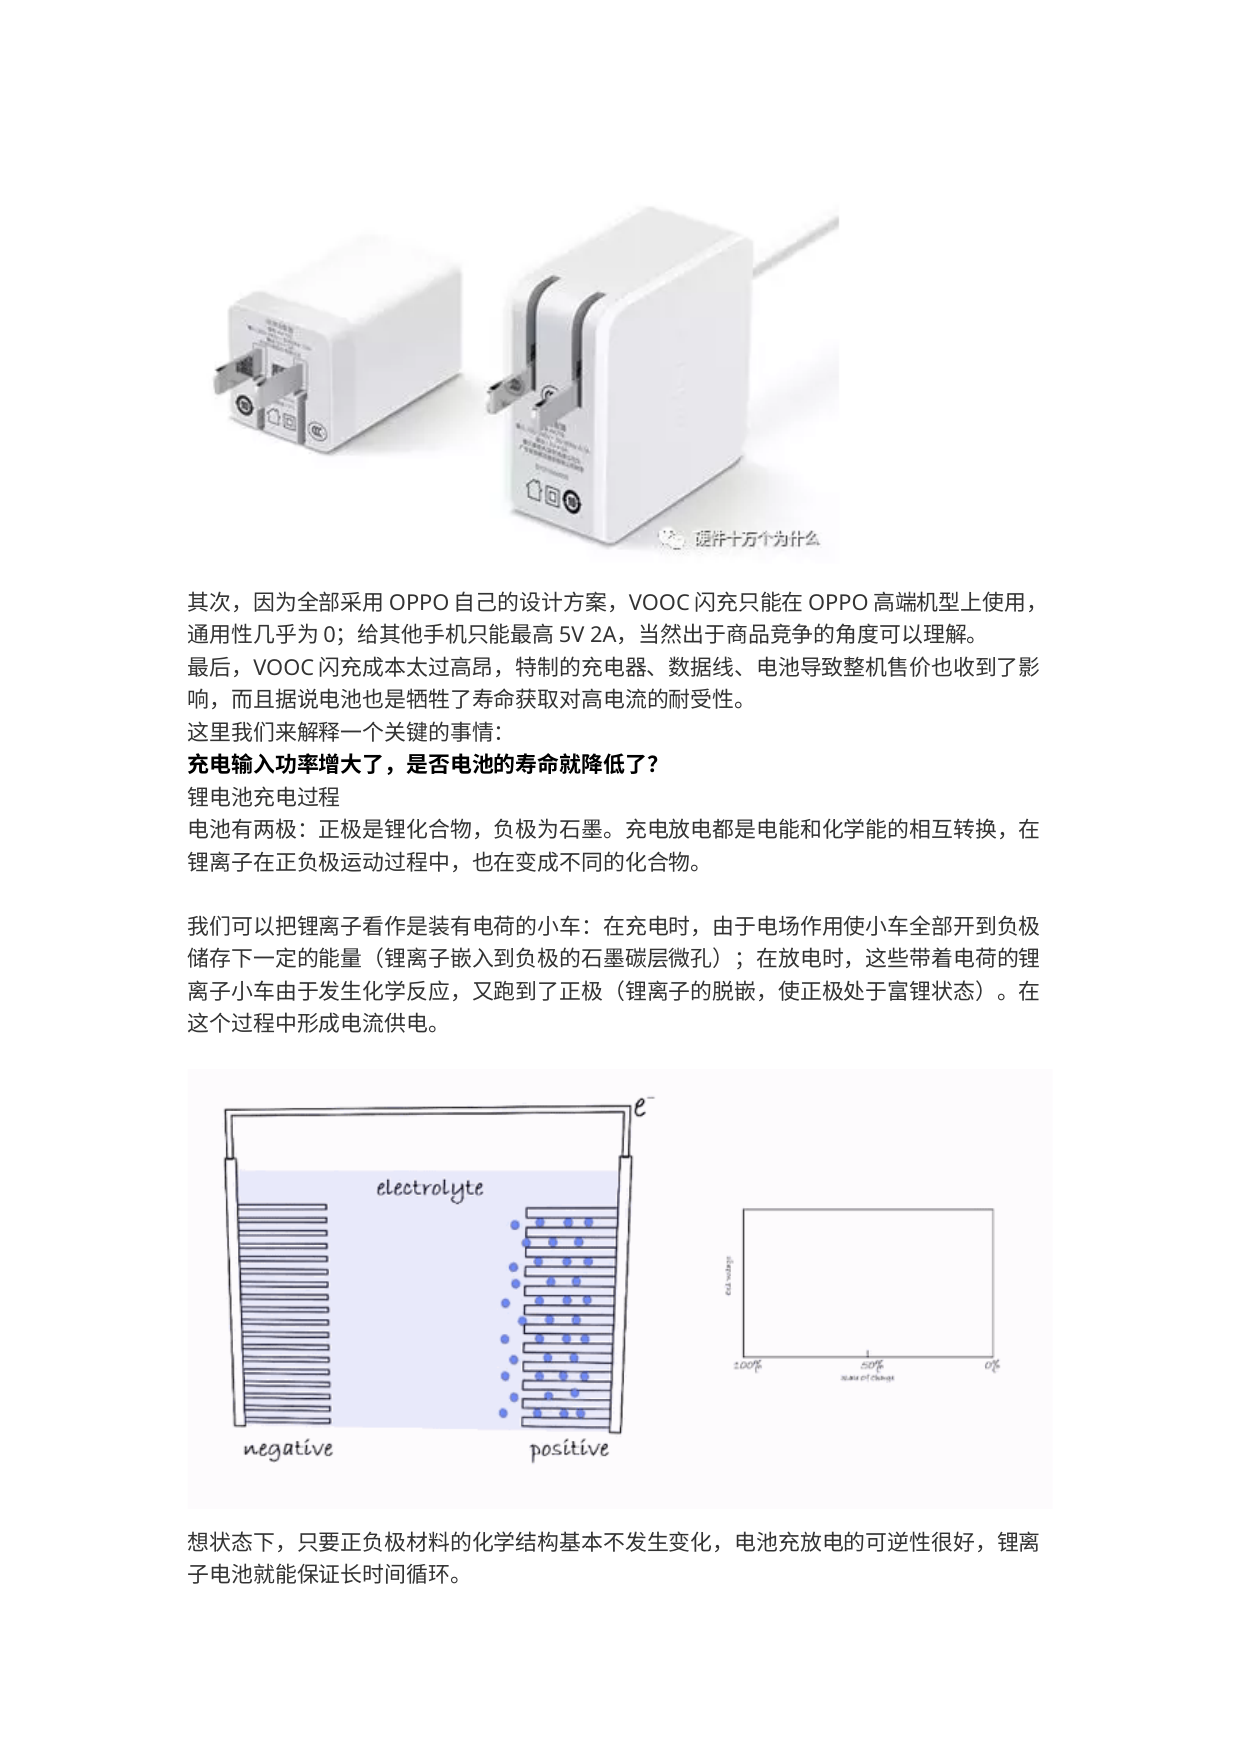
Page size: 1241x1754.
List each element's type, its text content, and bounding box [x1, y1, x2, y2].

text 这里我们来解释一个关键的事情： [187, 714, 1053, 747]
picture [187, 162, 858, 564]
text 锂电池充电过程 [187, 779, 1053, 812]
text 我们可以把锂离子看作是装有电荷的小车：在充电时，由于电场作用使小车全部开到负极储存下一定的能量（锂离子嵌入到负极的石墨碳层微孔）；在放电时，这些带着电荷的锂离子小车由于发生化学反应，又跑到了正极（锂离子的脱嵌，使正极处于富锂状态）。在这个过程中形成电流供电。 [187, 908, 1053, 1038]
text 想状态下，只要正负极材料的化学结构基本不发生变化，电池充放电的可逆性很好，锂离子电池就能保证长时间循环。 [187, 1524, 1053, 1589]
text 充电输入功率增大了，是否电池的寿命就降低了？ [187, 747, 1053, 779]
text 电池有两极：正极是锂化合物，负极为石墨。充电放电都是电能和化学能的相互转换，在锂离子在正负极运动过程中，也在变成不同的化合物。 [187, 812, 1053, 877]
picture [187, 1069, 1053, 1509]
text 最后，VOOC闪充成本太过高昂，特制的充电器、数据线、电池导致整机售价也收到了影响，而且据说电池也是牺牲了寿命获取对高电流的耐受性。 [187, 649, 1053, 714]
text 其次，因为全部采用OPPO自己的设计方案，VOOC闪充只能在OPPO高端机型上使用，通用性几乎为0；给其他手机只能最高5V 2A，当然出于商品竞争的角度可以理解。 [187, 584, 1053, 649]
